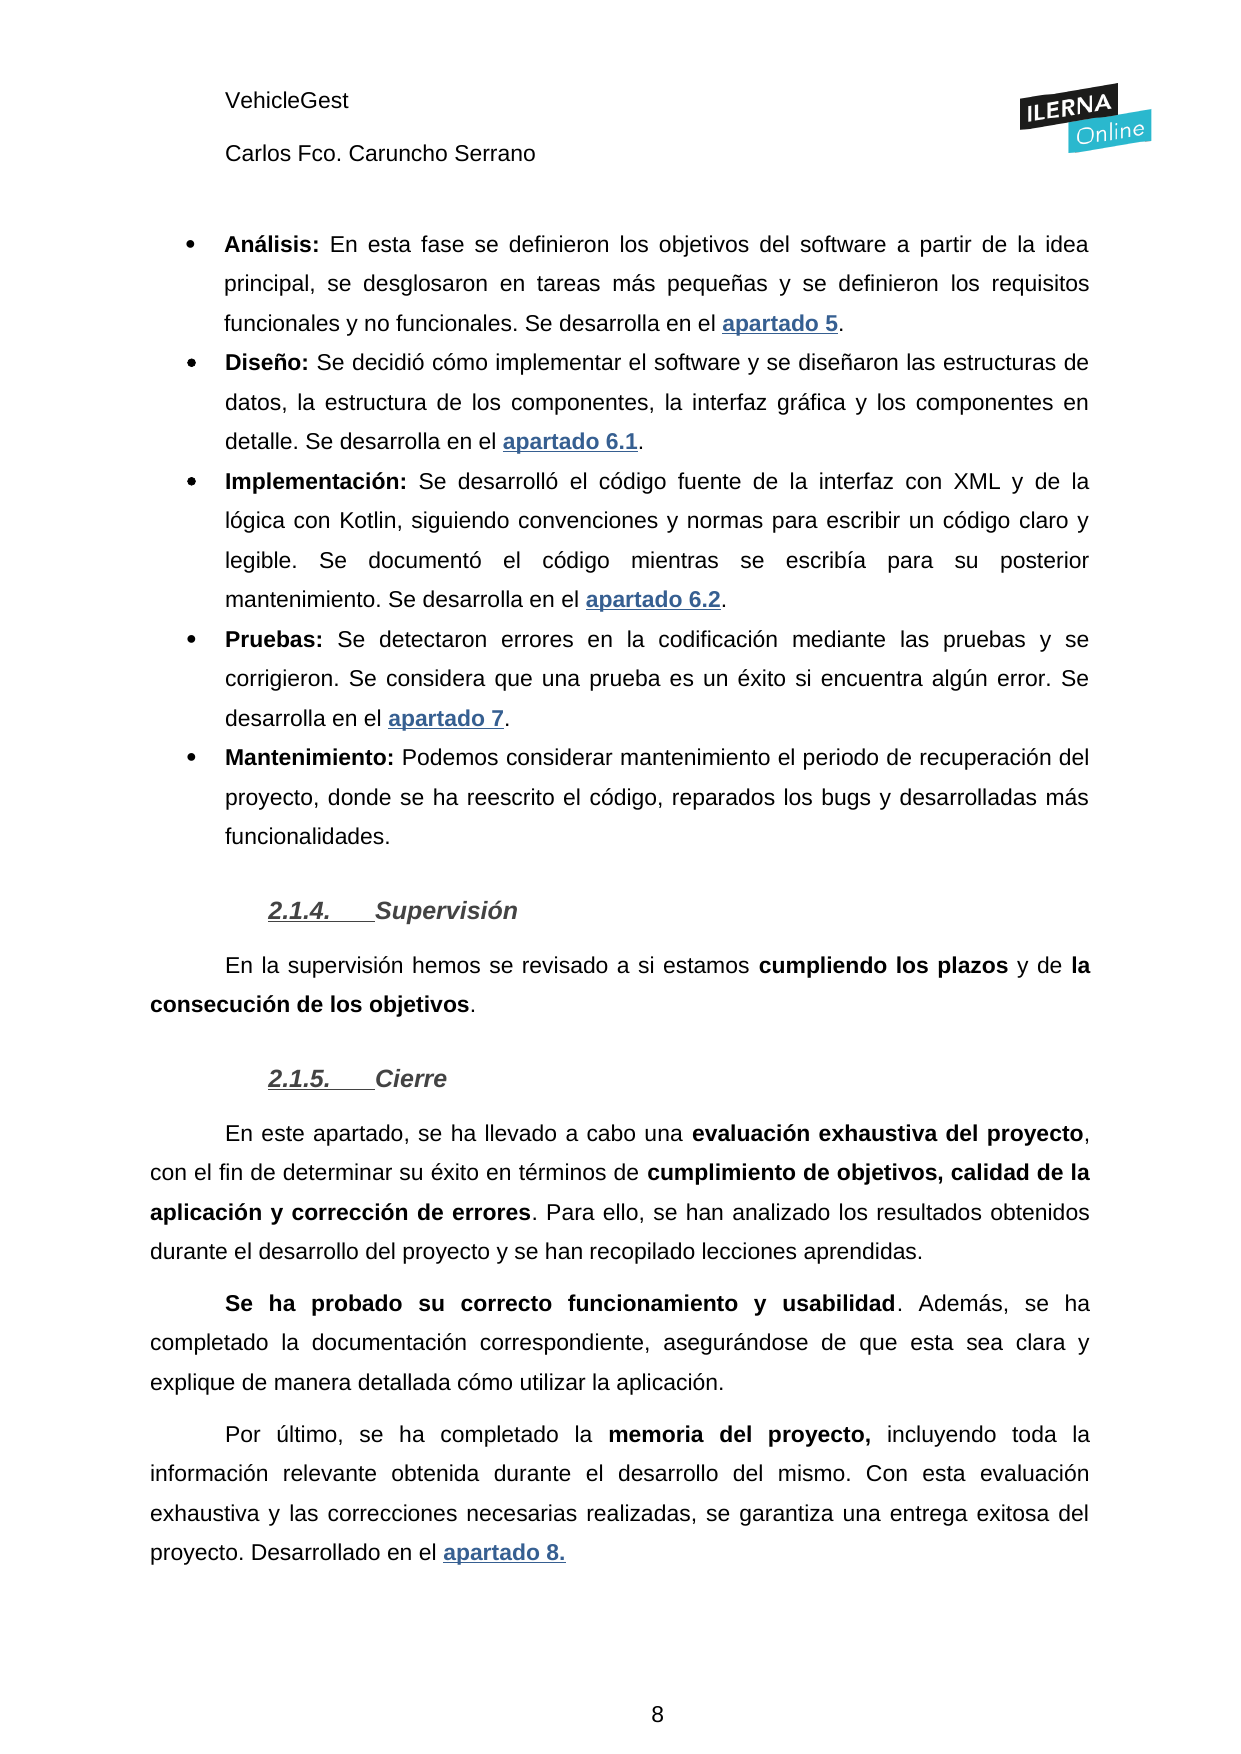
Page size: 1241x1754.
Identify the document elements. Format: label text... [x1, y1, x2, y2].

text En la supervisión hemos se revisado a si estamos cumpliendo los plazos y de la consecución de los objetivos. [150, 952, 1090, 1017]
picture [1020, 83, 1152, 153]
list Mantenimiento: Podemos considerar mantenimiento el periodo de recuperación del proyecto, donde se ha reescrito el código, reparados los bugs y desarrolladas más funcionalidades. [187, 744, 1090, 849]
list Diseño: Se decidió cómo implementar el software y se diseñaron las estructuras de datos, la estructura de los componentes, la interfaz gráfica y los componentes en detalle. Se desarrolla en el apartado 6.1. [187, 349, 1090, 455]
text Por último, se ha completado la memoria del proyecto, incluyendo toda la información relevante obtenida durante el desarrollo del mismo. Con esta evaluación exhaustiva y las correcciones necesarias realizadas, se garantiza una entrega exitosa del proyecto. Desarrollado en el apartado 8. [150, 1421, 1090, 1566]
subtitle Supervisión [268, 896, 1090, 925]
text En este apartado, se ha llevado a cabo una evaluación exhaustiva del proyecto, con el fin de determinar su éxito en términos de cumplimiento de objetivos, calidad de la aplicación y corrección de errores. Para ello, se han analizado los resultados obtenidos durante el desarrollo del proyecto y se han recopilado lecciones aprendidas. [150, 1119, 1090, 1264]
list Análisis: En esta fase se definieron los objetivos del software a partir de la idea principal, se desglosaron en tareas más pequeñas y se definieron los requisitos funcionales y no funcionales. Se desarrolla en el apartado 5. [186, 231, 1090, 336]
text Se ha probado su correcto funcionamiento y usabilidad. Además, se ha completado la documentación correspondiente, asegurándose de que esta sea clara y explique de manera detallada cómo utilizar la aplicación. [150, 1290, 1090, 1395]
list Implementación: Se desarrolló el código fuente de la interfaz con XML y de la lógica con Kotlin, siguiendo convenciones y normas para escribir un código claro y legible. Se documentó el código mientras se escribía para su posterior mantenimiento. Se desarrolla en el apartado 6.2. [187, 468, 1090, 613]
subtitle Cierre [268, 1064, 1090, 1093]
list Pruebas: Se detectaron errores en la codificación mediante las pruebas y se corrigieron. Se considera que una prueba es un éxito si encuentra algún error. Se desarrolla en el apartado 7. [187, 626, 1090, 731]
